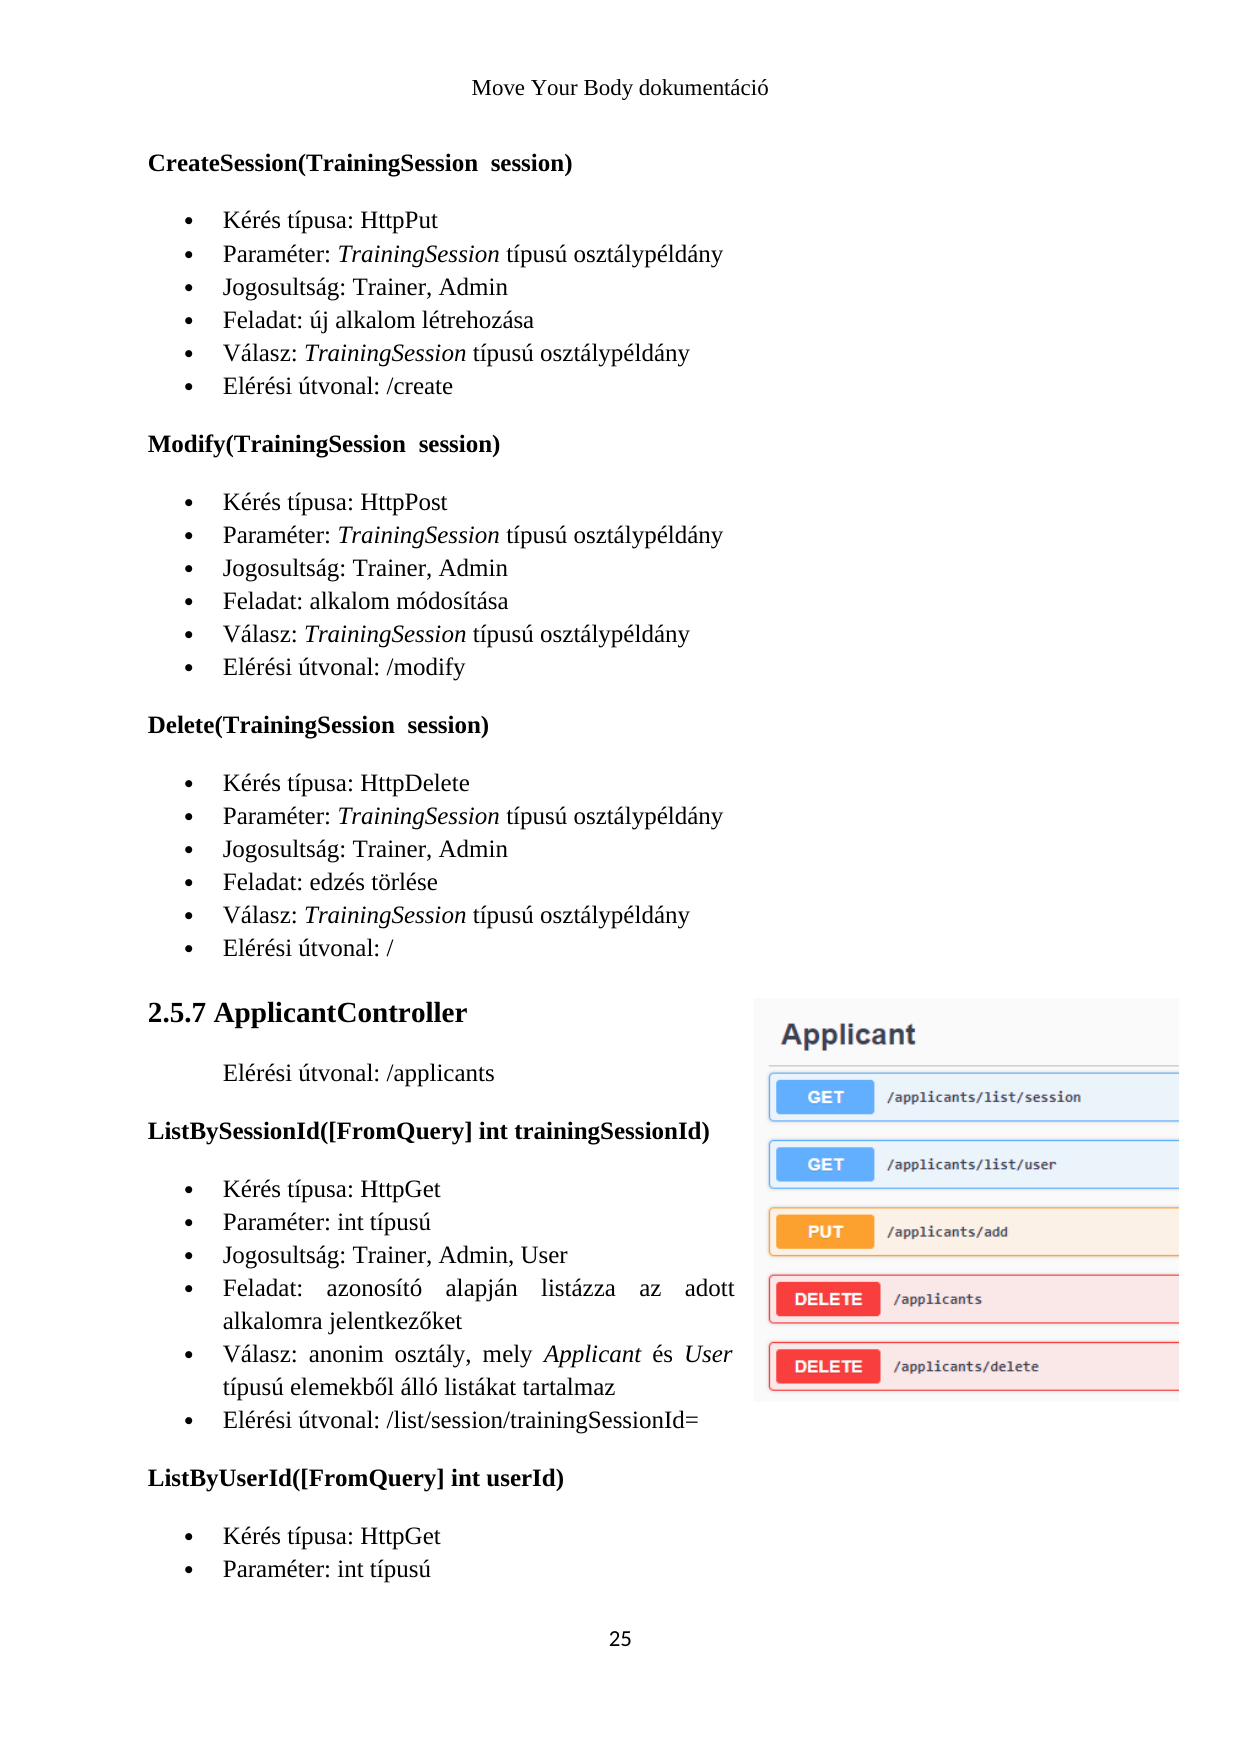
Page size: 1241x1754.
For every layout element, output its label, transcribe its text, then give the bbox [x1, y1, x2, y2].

text Modify(TrainingSession session) [148, 429, 1093, 457]
list Jogosultság: Trainer, Admin [185, 834, 1093, 863]
text ListBySessionId([FromQuery] int trainingSessionId) [148, 1116, 753, 1145]
list Válasz: TrainingSession típusú osztálypéldány [185, 900, 1093, 929]
text CreateSession(TrainingSession session) [148, 148, 1093, 176]
list Paraméter: int típusú [185, 1207, 753, 1236]
list Kérés típusa: HttpGet [185, 1174, 753, 1203]
list Elérési útvonal: /list/session/trainingSessionId= [185, 1405, 1093, 1434]
list Válasz: TrainingSession típusú osztálypéldány [185, 338, 1093, 366]
text ListByUserId([FromQuery] int userId) [148, 1463, 1093, 1492]
list Elérési útvonal: /create [185, 371, 1093, 399]
list Kérés típusa: HttpPut [185, 206, 1093, 234]
subtitle 2.5.7 ApplicantController [148, 995, 1093, 1029]
list Paraméter: TrainingSession típusú osztálypéldány [185, 239, 1093, 267]
list Feladat: edzés törlése [185, 867, 1093, 896]
text Delete(TrainingSession session) [148, 710, 1093, 739]
list Válasz: anonim osztály, mely Applicant és User típusú elemekből álló listákat tartalmaz [185, 1339, 753, 1401]
list Paraméter: TrainingSession típusú osztálypéldány [185, 801, 1093, 830]
list Kérés típusa: HttpDelete [185, 768, 1093, 797]
list Jogosultság: Trainer, Admin [185, 553, 1093, 582]
list Feladat: azonosító alapján listázza az adott alkalomra jelentkezőket [185, 1273, 753, 1335]
list Feladat: új alkalom létrehozása [185, 305, 1093, 333]
text Elérési útvonal: /applicants [148, 1058, 753, 1087]
list Válasz: TrainingSession típusú osztálypéldány [185, 619, 1093, 648]
list Jogosultság: Trainer, Admin, User [185, 1240, 753, 1269]
list Elérési útvonal: /modify [185, 652, 1093, 681]
list Kérés típusa: HttpPost [185, 487, 1093, 516]
list Paraméter: int típusú [185, 1554, 1093, 1583]
list Kérés típusa: HttpGet [185, 1521, 1093, 1550]
list Elérési útvonal: / [185, 933, 1093, 962]
list Jogosultság: Trainer, Admin [185, 272, 1093, 300]
picture [753, 998, 1179, 1402]
list Feladat: alkalom módosítása [185, 586, 1093, 614]
list Paraméter: TrainingSession típusú osztálypéldány [185, 520, 1093, 548]
